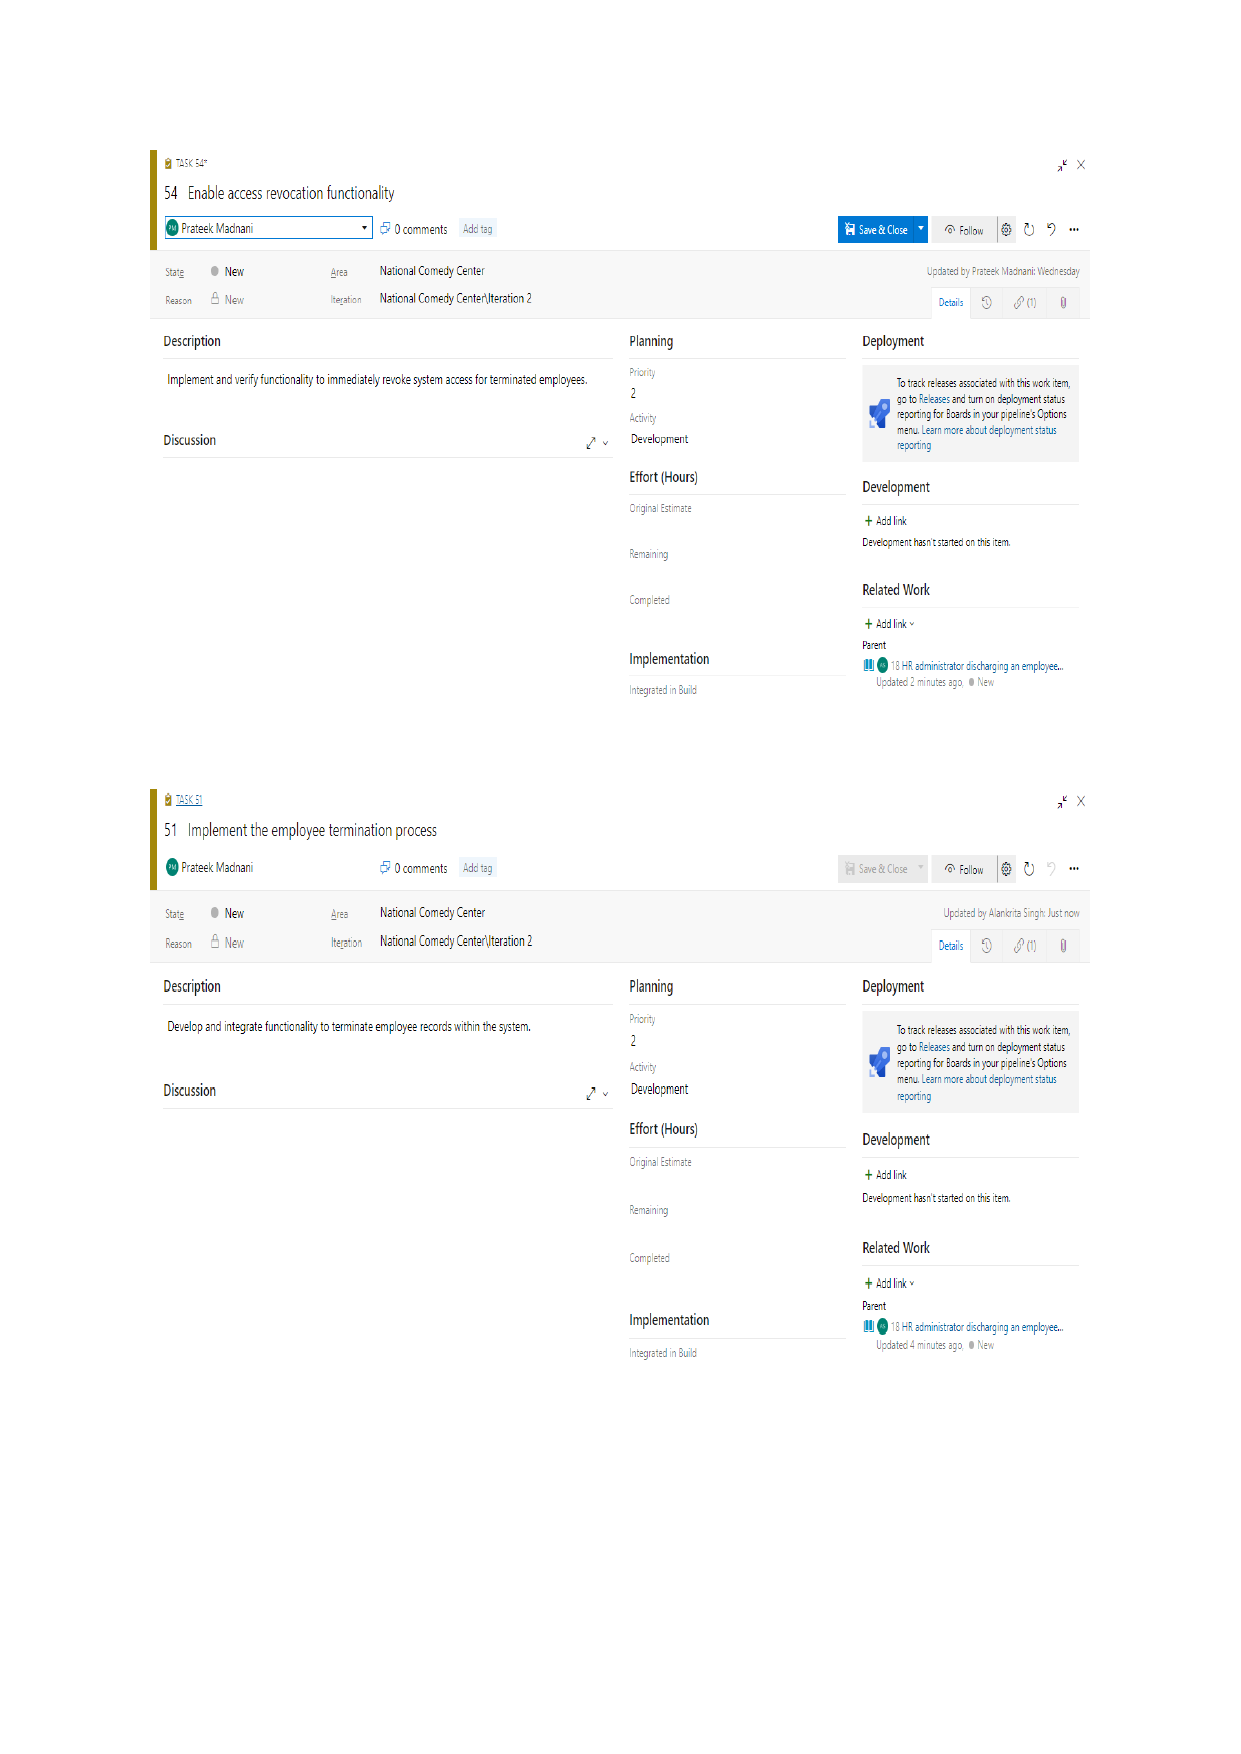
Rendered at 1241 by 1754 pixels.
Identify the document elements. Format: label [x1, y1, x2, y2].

picture [150, 789, 1090, 1436]
picture [150, 150, 1090, 752]
